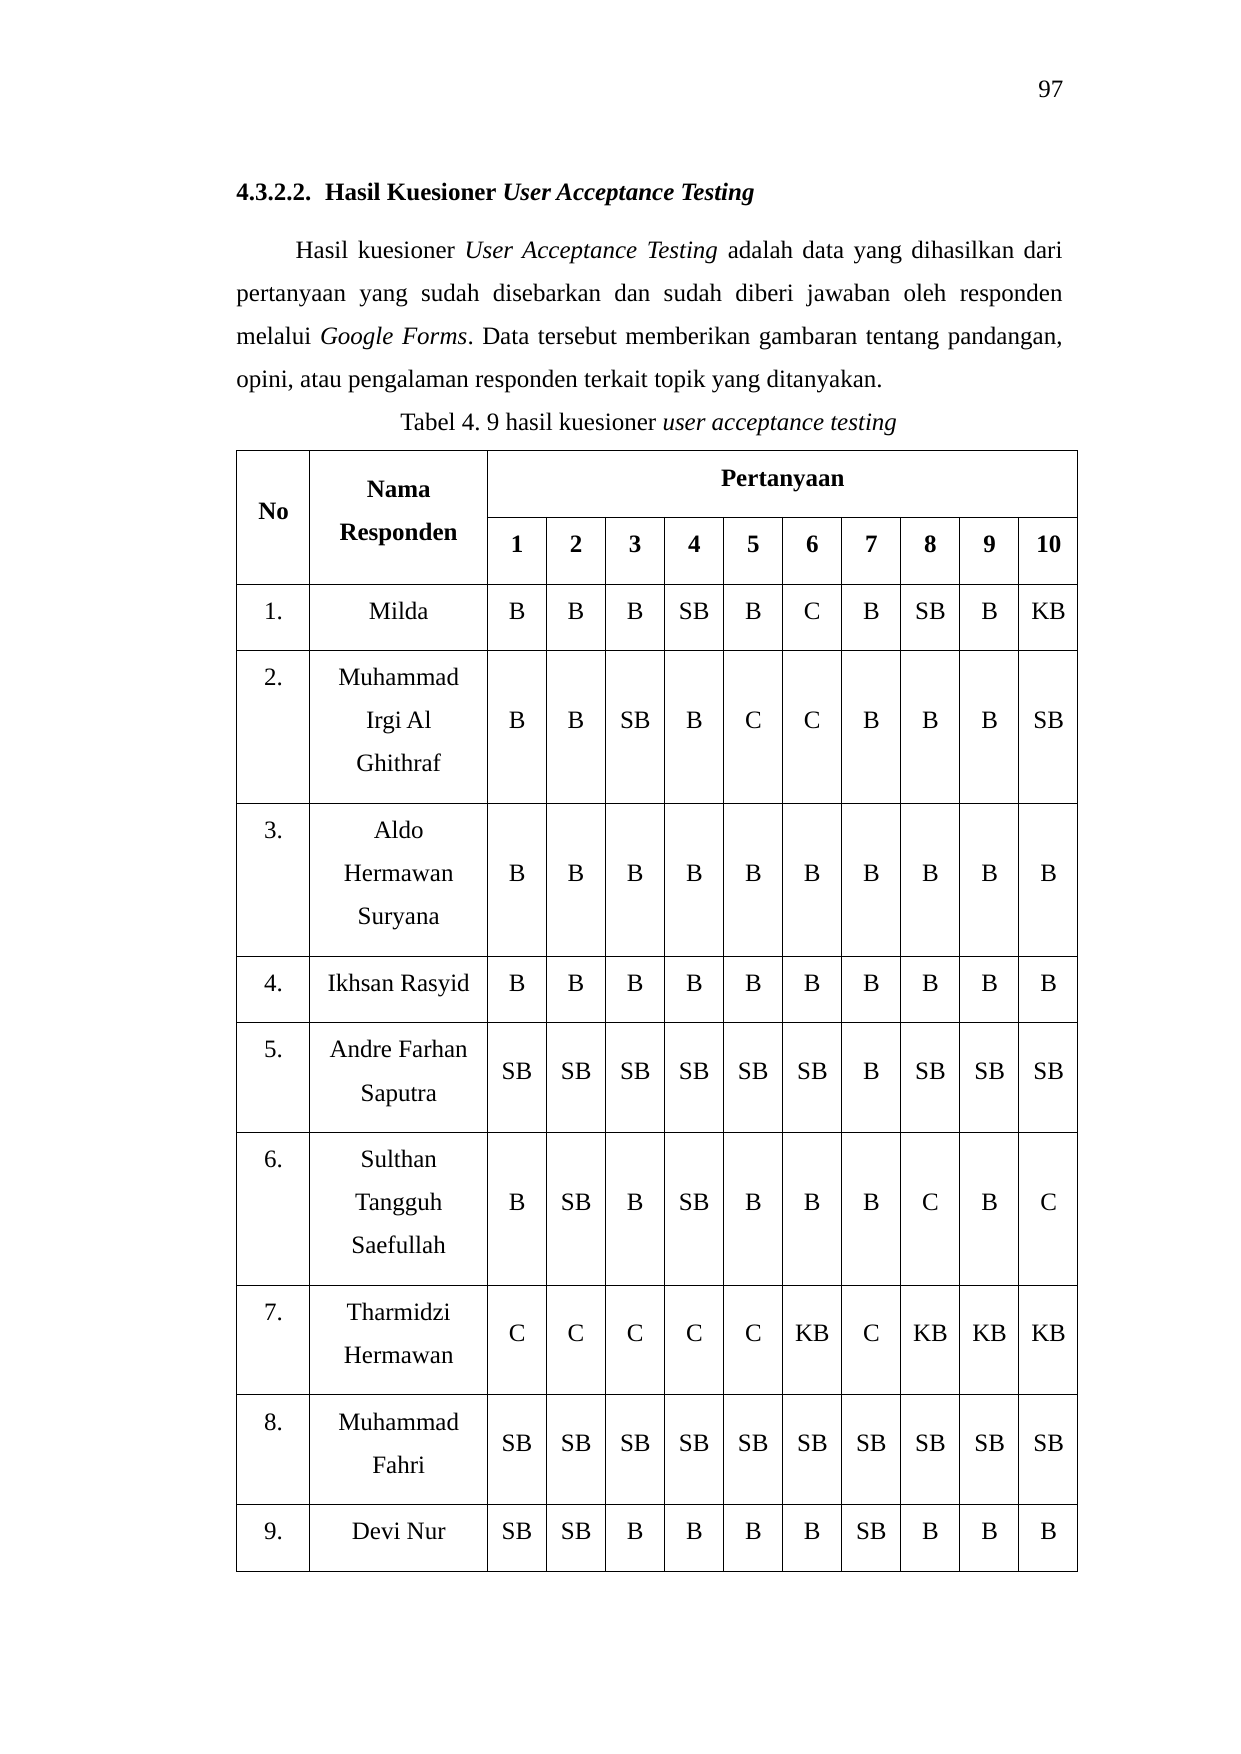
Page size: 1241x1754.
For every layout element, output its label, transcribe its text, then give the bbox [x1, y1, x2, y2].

table_cell C [665, 1286, 723, 1394]
table_cell SB [724, 1395, 782, 1504]
table_cell C [901, 1133, 959, 1285]
text Tabel 4. 9 hasil kuesioner user acceptance testing [236, 407, 1063, 436]
table_cell Aldo Hermawan Suryana [310, 804, 487, 956]
table_cell B [1019, 804, 1077, 956]
table_cell 7. [237, 1286, 309, 1394]
table_cell KB [1019, 1286, 1077, 1394]
table_cell B [665, 651, 723, 803]
table_cell KB [783, 1286, 841, 1394]
table_cell B [960, 1505, 1018, 1571]
table_cell 4 [665, 518, 723, 583]
table_cell B [783, 957, 841, 1022]
table_cell B [665, 804, 723, 956]
table_cell C [1019, 1133, 1077, 1285]
table_cell Tharmidzi Hermawan [310, 1286, 487, 1394]
table_cell B [606, 804, 664, 956]
table_cell 6 [783, 518, 841, 583]
table_cell 9. [237, 1505, 309, 1571]
table_cell B [842, 804, 900, 956]
table_cell B [724, 804, 782, 956]
table_cell B [606, 1133, 664, 1285]
table_cell B [901, 957, 959, 1022]
table_cell B [960, 651, 1018, 803]
table_cell 9 [960, 518, 1018, 583]
table_cell B [547, 651, 605, 803]
table_cell Devi Nur Suryanita [310, 1505, 487, 1571]
table_cell B [606, 957, 664, 1022]
table_cell B [724, 1133, 782, 1285]
table_header Nama Responden [310, 451, 487, 583]
table_cell B [783, 804, 841, 956]
table_cell Muhammad Irgi Al Ghithraf [310, 651, 487, 803]
table_cell SB [547, 1133, 605, 1285]
table_cell B [901, 651, 959, 803]
table_cell 4. [237, 957, 309, 1022]
table_cell SB [488, 1505, 546, 1571]
table_header No [237, 451, 309, 583]
table_cell 8. [237, 1395, 309, 1504]
table_cell SB [783, 1023, 841, 1132]
table_cell 1 [488, 518, 546, 583]
table_cell SB [901, 1023, 959, 1132]
table_cell B [842, 585, 900, 650]
table_cell B [547, 585, 605, 650]
table_cell SB [665, 585, 723, 650]
table_cell SB [901, 1395, 959, 1504]
table_cell B [842, 1023, 900, 1132]
table_cell B [724, 1505, 782, 1571]
table_cell B [606, 585, 664, 650]
table_cell B [783, 1133, 841, 1285]
table_cell 5. [237, 1023, 309, 1132]
table_cell B [488, 957, 546, 1022]
table_cell SB [606, 1395, 664, 1504]
table_cell C [488, 1286, 546, 1394]
table_cell 8 [901, 518, 959, 583]
table_cell SB [547, 1395, 605, 1504]
table_cell B [488, 651, 546, 803]
table_cell C [547, 1286, 605, 1394]
table_cell SB [665, 1023, 723, 1132]
table_cell B [665, 957, 723, 1022]
table_cell 10 [1019, 518, 1077, 583]
table_cell KB [901, 1286, 959, 1394]
table_cell 1. [237, 585, 309, 650]
table_cell SB [547, 1023, 605, 1132]
table_cell B [488, 585, 546, 650]
table_cell B [547, 804, 605, 956]
table_cell 7 [842, 518, 900, 583]
table_cell SB [724, 1023, 782, 1132]
table_cell SB [665, 1133, 723, 1285]
table_cell SB [488, 1023, 546, 1132]
table_cell SB [488, 1395, 546, 1504]
table_cell SB [960, 1395, 1018, 1504]
table_cell B [547, 957, 605, 1022]
table_cell C [783, 651, 841, 803]
table_cell 3. [237, 804, 309, 956]
table_cell B [665, 1505, 723, 1571]
table_cell Muhammad Fahri [310, 1395, 487, 1504]
table_cell SB [960, 1023, 1018, 1132]
table_cell B [488, 804, 546, 956]
table_cell B [960, 804, 1018, 956]
table_cell C [783, 585, 841, 650]
table_cell B [842, 957, 900, 1022]
table_cell C [606, 1286, 664, 1394]
text Hasil kuesioner User Acceptance Testing adalah data yang dihasilkan dari pertanyaan yang sudah disebarkan dan sudah diberi jawaban oleh responden melalui Google Forms. Data tersebut memberikan gambaran tentang pandangan, opini, atau pengalaman responden terkait topik yang ditanyakan. [236, 235, 1063, 393]
table_cell B [1019, 957, 1077, 1022]
table_cell SB [1019, 1395, 1077, 1504]
table_cell B [842, 1133, 900, 1285]
table_cell SB [665, 1395, 723, 1504]
table_cell KB [1019, 585, 1077, 650]
table_cell C [724, 1286, 782, 1394]
table_cell SB [606, 1023, 664, 1132]
table_cell B [842, 651, 900, 803]
table_cell Sulthan Tangguh Saefullah [310, 1133, 487, 1285]
table_cell B [901, 1505, 959, 1571]
table_cell SB [606, 651, 664, 803]
table_cell B [724, 585, 782, 650]
table_cell B [960, 585, 1018, 650]
table_cell SB [1019, 651, 1077, 803]
table_cell KB [960, 1286, 1018, 1394]
table_cell SB [783, 1395, 841, 1504]
table_cell 6. [237, 1133, 309, 1285]
table_cell C [842, 1286, 900, 1394]
table_cell B [488, 1133, 546, 1285]
table_cell SB [842, 1395, 900, 1504]
table_cell B [1019, 1505, 1077, 1571]
table_cell SB [901, 585, 959, 650]
table_cell B [724, 957, 782, 1022]
table_cell C [724, 651, 782, 803]
subtitle Hasil Kuesioner User Acceptance Testing [236, 177, 1063, 206]
table_cell 5 [724, 518, 782, 583]
table_cell 2. [237, 651, 309, 803]
table_cell B [901, 804, 959, 956]
table_cell SB [547, 1505, 605, 1571]
table_cell 3 [606, 518, 664, 583]
table_cell Milda [310, 585, 487, 650]
table_cell SB [1019, 1023, 1077, 1132]
table_cell Andre Farhan Saputra [310, 1023, 487, 1132]
table_cell B [960, 1133, 1018, 1285]
table_cell 2 [547, 518, 605, 583]
table_cell Ikhsan Rasyid [310, 957, 487, 1022]
table_cell B [960, 957, 1018, 1022]
table_header Pertanyaan [488, 451, 1077, 517]
table_cell SB [842, 1505, 900, 1571]
table_cell B [783, 1505, 841, 1571]
table_cell B [606, 1505, 664, 1571]
